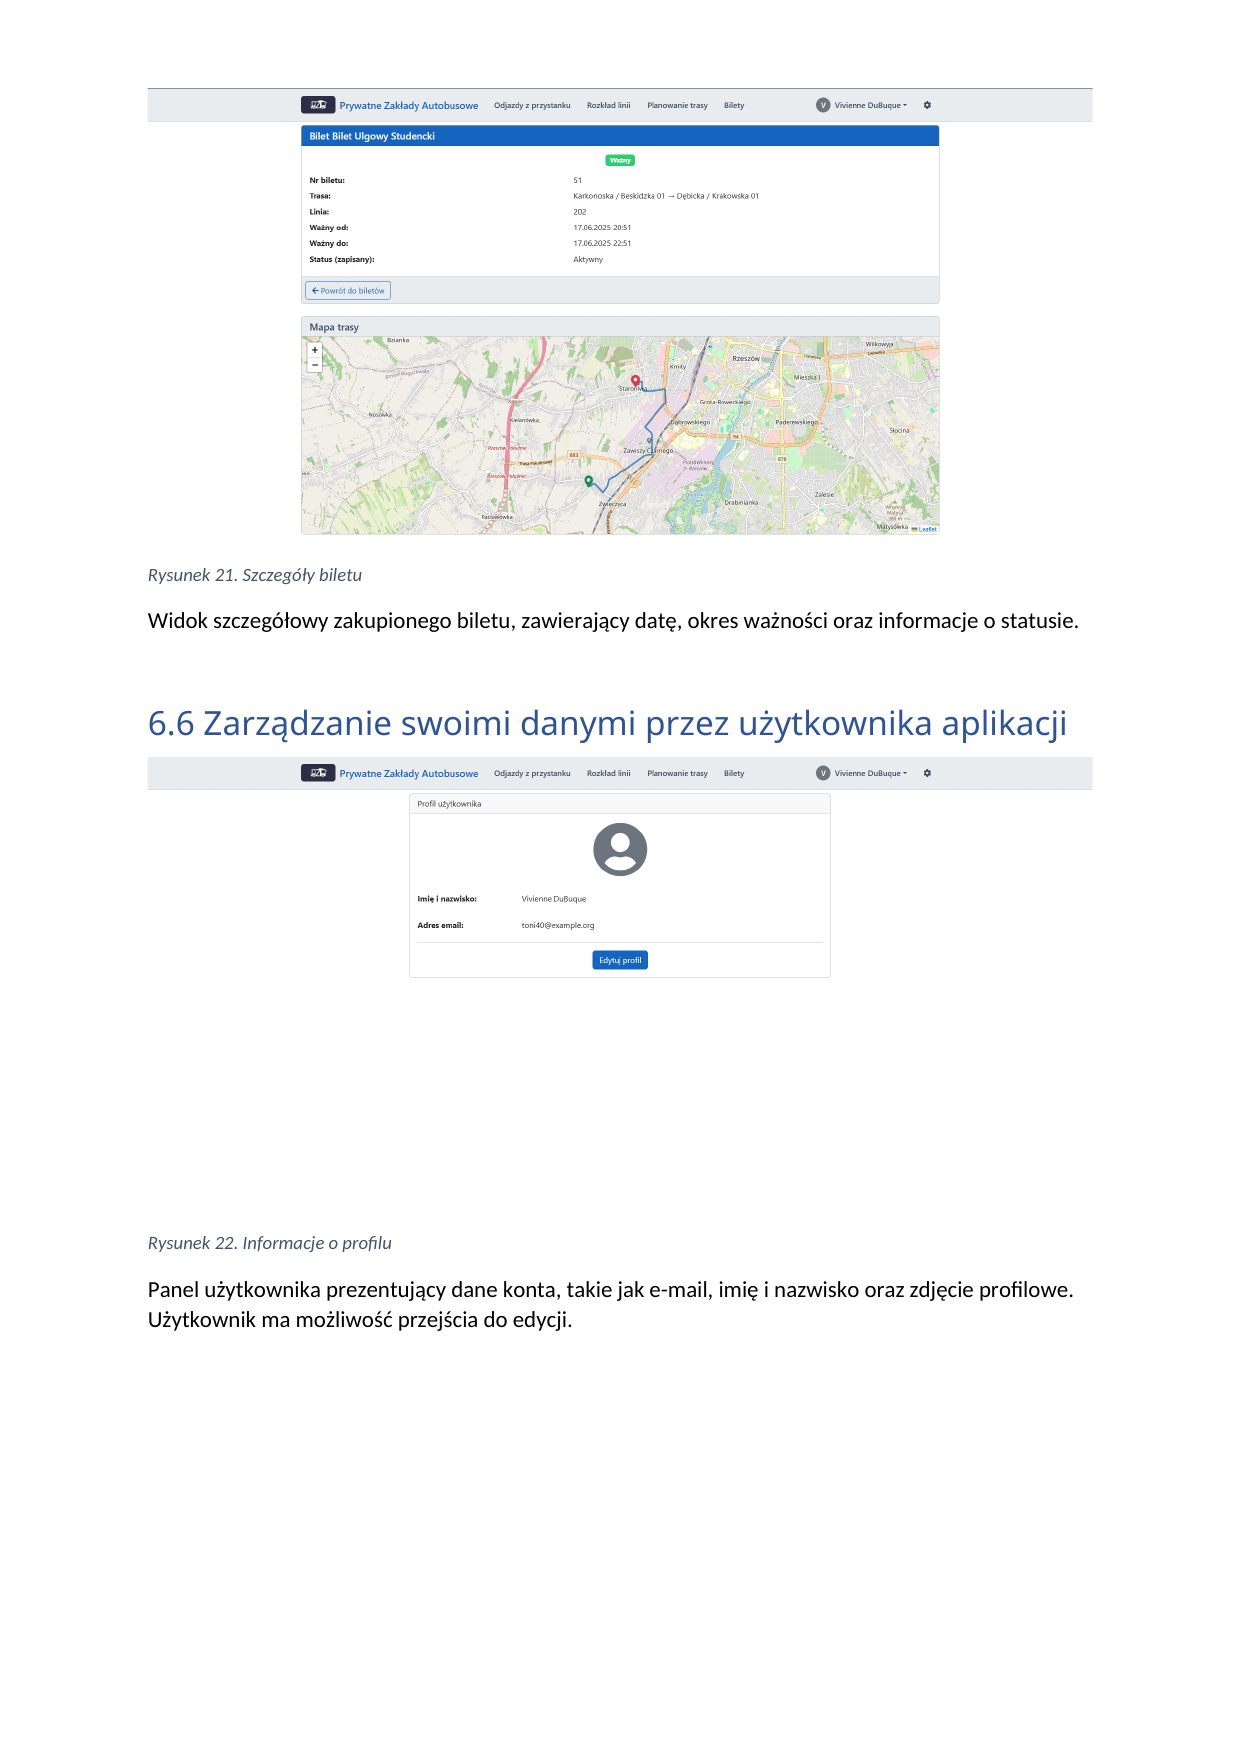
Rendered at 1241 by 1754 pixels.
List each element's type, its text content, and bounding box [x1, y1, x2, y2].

picture [147, 757, 1093, 1213]
text Panel użytkownika prezentujący dane konta, takie jak e-mail, imię i nazwisko oraz zdjęcie profilowe. Użytkownik ma możliwość przejścia do edycji. [148, 1275, 1093, 1333]
picture [147, 88, 1093, 544]
subtitle 6.6 Zarządzanie swoimi danymi przez użytkownika aplikacji [148, 700, 1093, 746]
text Widok szczegółowy zakupionego biletu, zawierający datę, okres ważności oraz informacje o statusie. [148, 606, 1093, 634]
